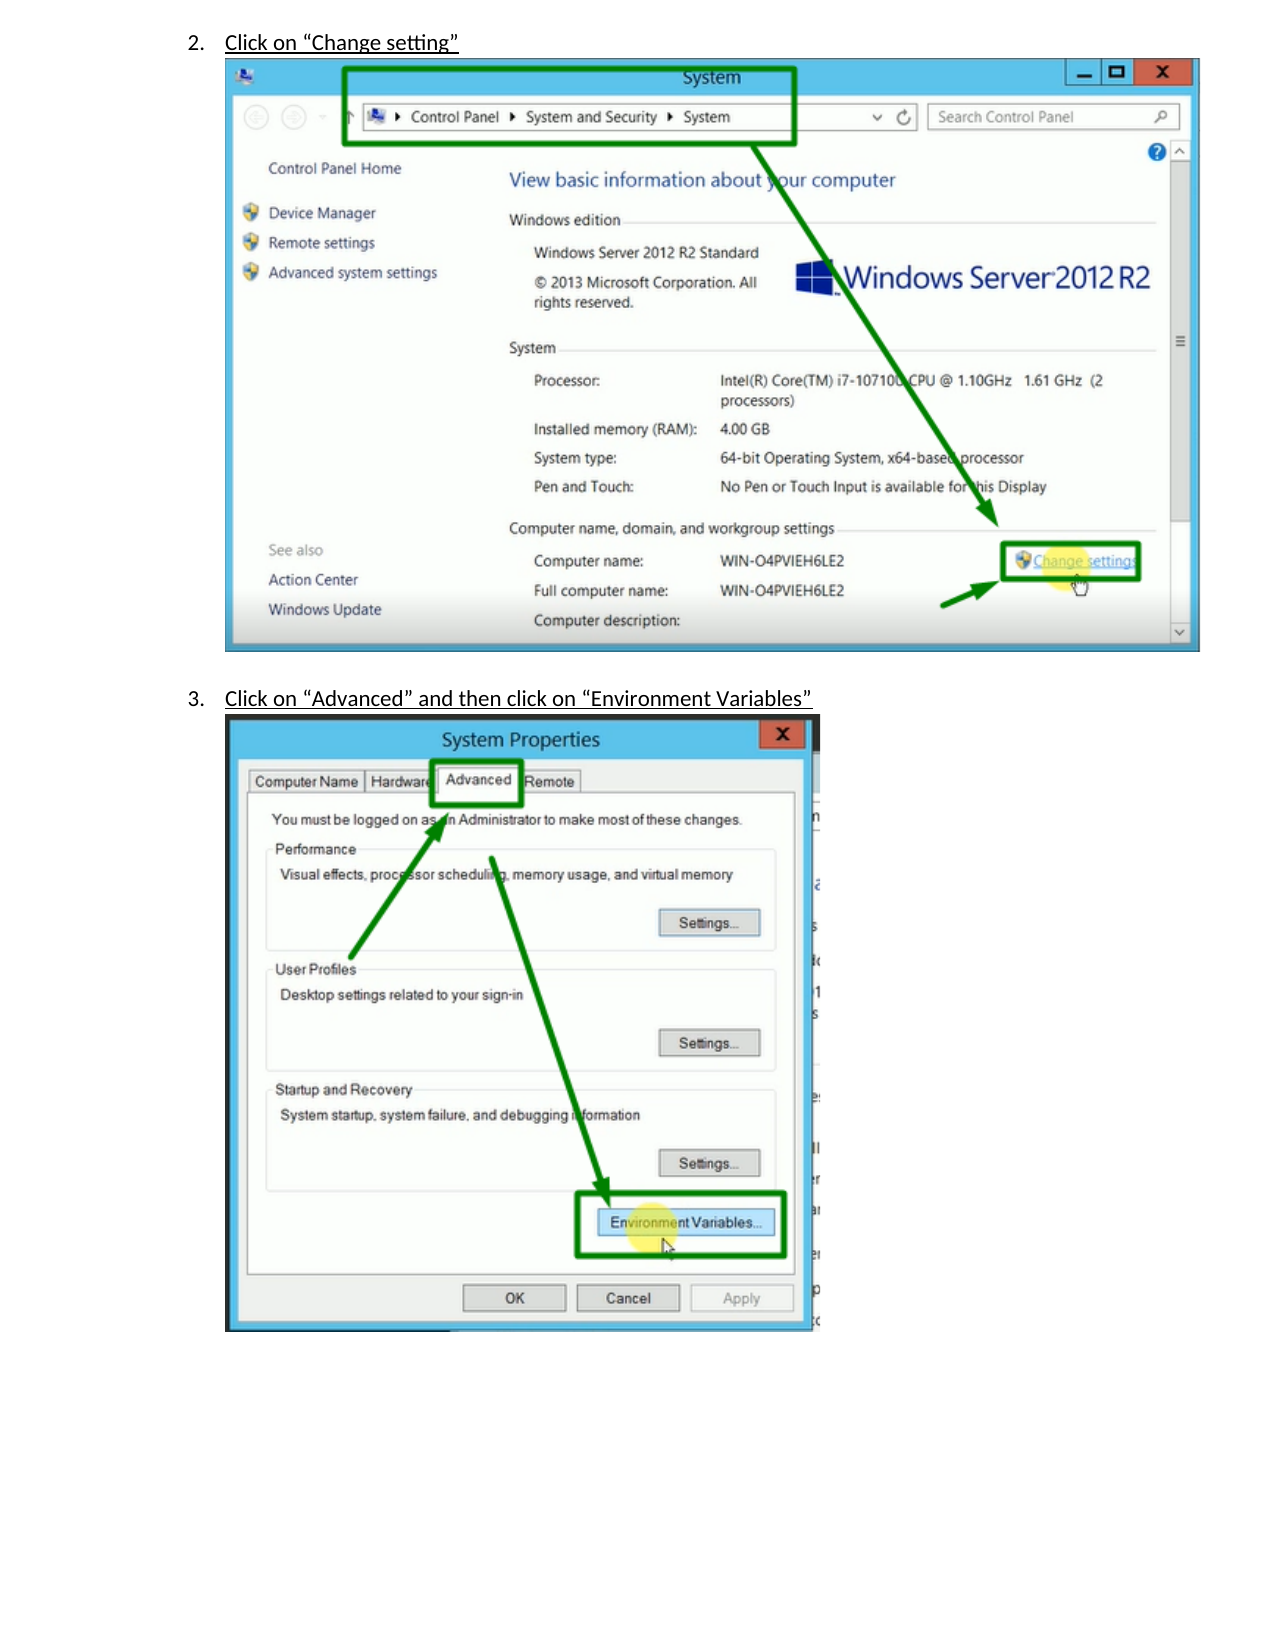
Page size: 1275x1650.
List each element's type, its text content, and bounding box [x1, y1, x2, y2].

picture [225, 58, 1200, 652]
picture [225, 714, 821, 1332]
list Click on “Change setting” [187, 28, 1125, 56]
list Click on “Advanced” and then click on “Environment Variables” [187, 684, 1125, 712]
